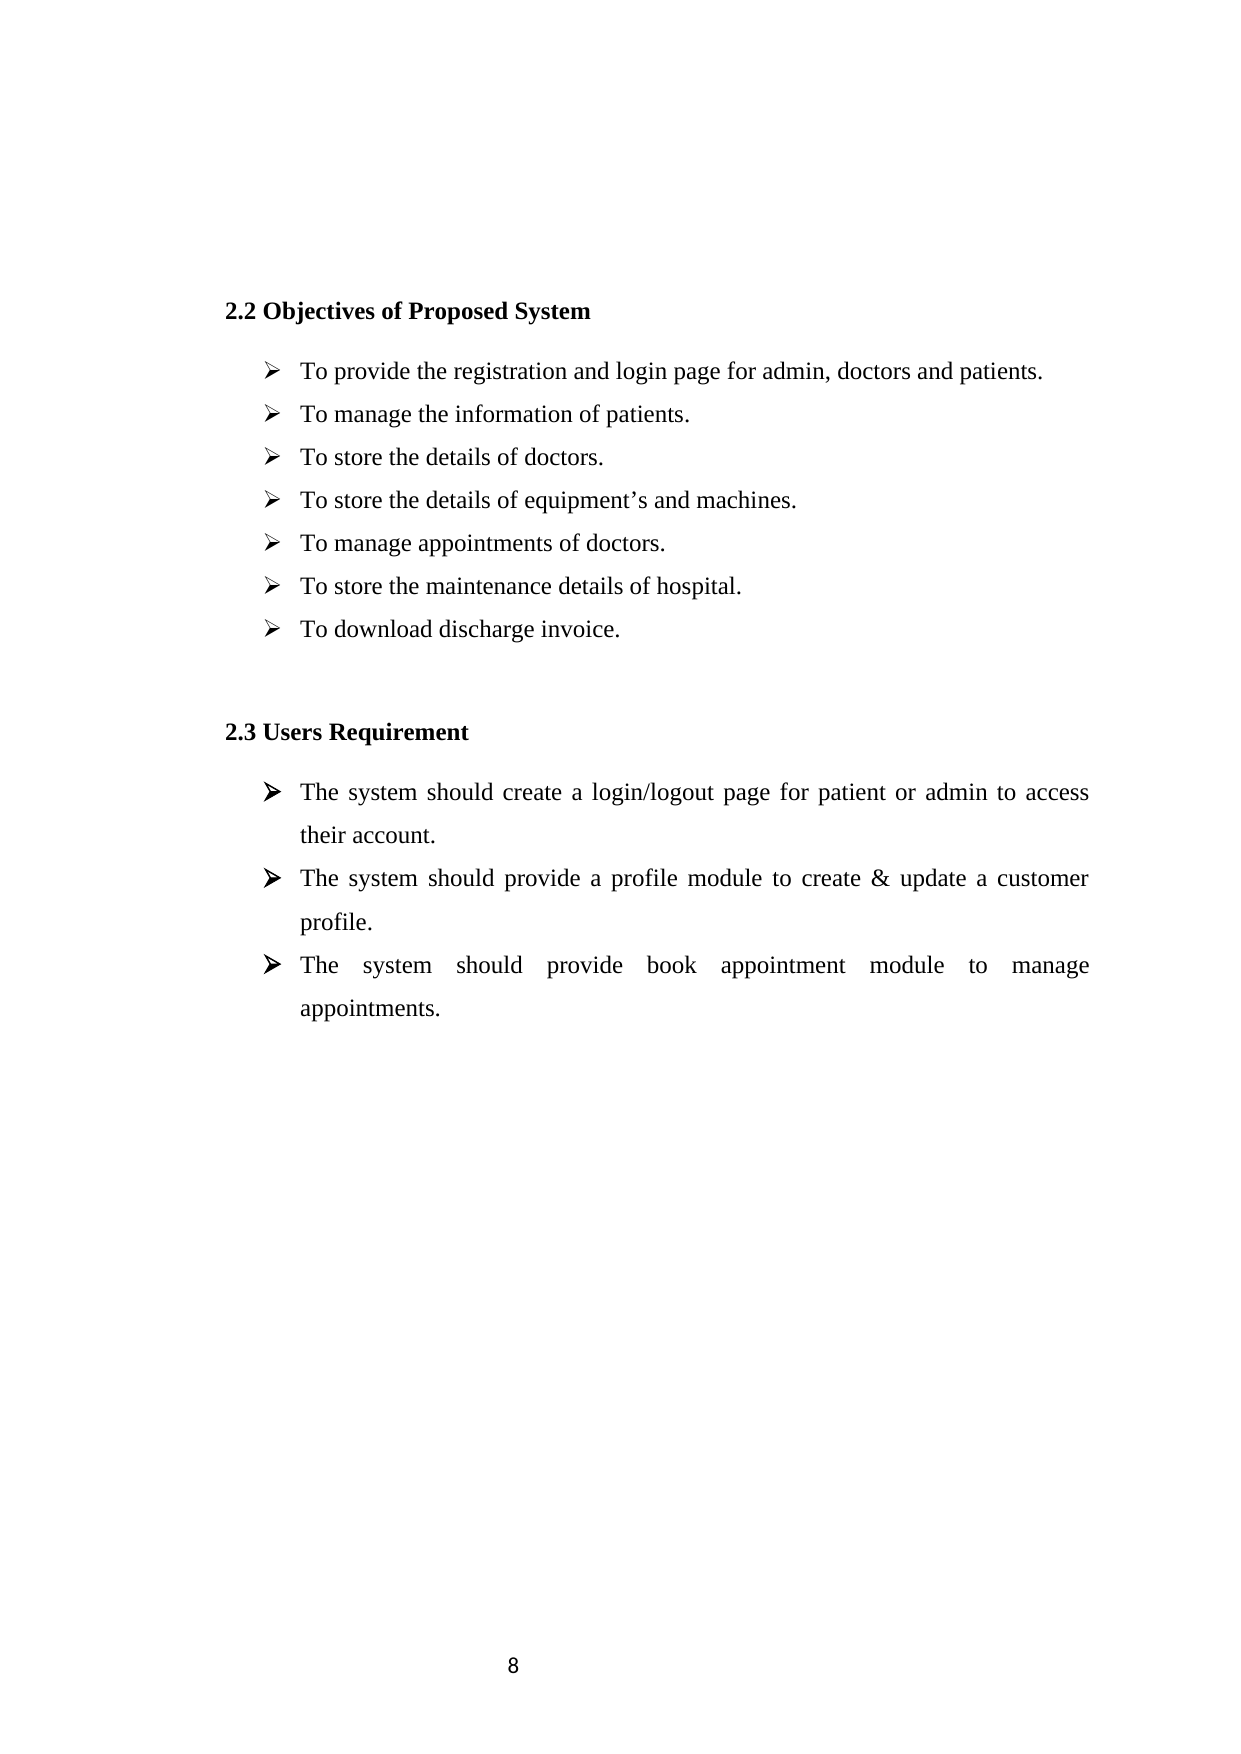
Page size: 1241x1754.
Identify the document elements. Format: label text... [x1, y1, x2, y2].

list To provide the registration and login page for admin, doctors and patients. [262, 356, 1090, 384]
list To manage appointments of doctors. [262, 528, 1090, 557]
list To store the details of equipment’s and machines. [262, 485, 1090, 514]
list The system should provide book appointment module to manage appointments. [262, 950, 1090, 1022]
list The system should provide a profile module to create & update a customer profile. [262, 863, 1090, 935]
list To download discharge invoice. [262, 614, 1090, 643]
list To manage the information of patients. [262, 399, 1090, 428]
text 2.3 Users Requirement [225, 717, 1090, 746]
list To store the details of doctors. [262, 442, 1090, 471]
list The system should create a login/logout page for patient or admin to access their account. [262, 777, 1090, 849]
list To store the maintenance details of hospital. [262, 571, 1090, 600]
text 2.2 Objectives of Proposed System [225, 296, 1090, 325]
